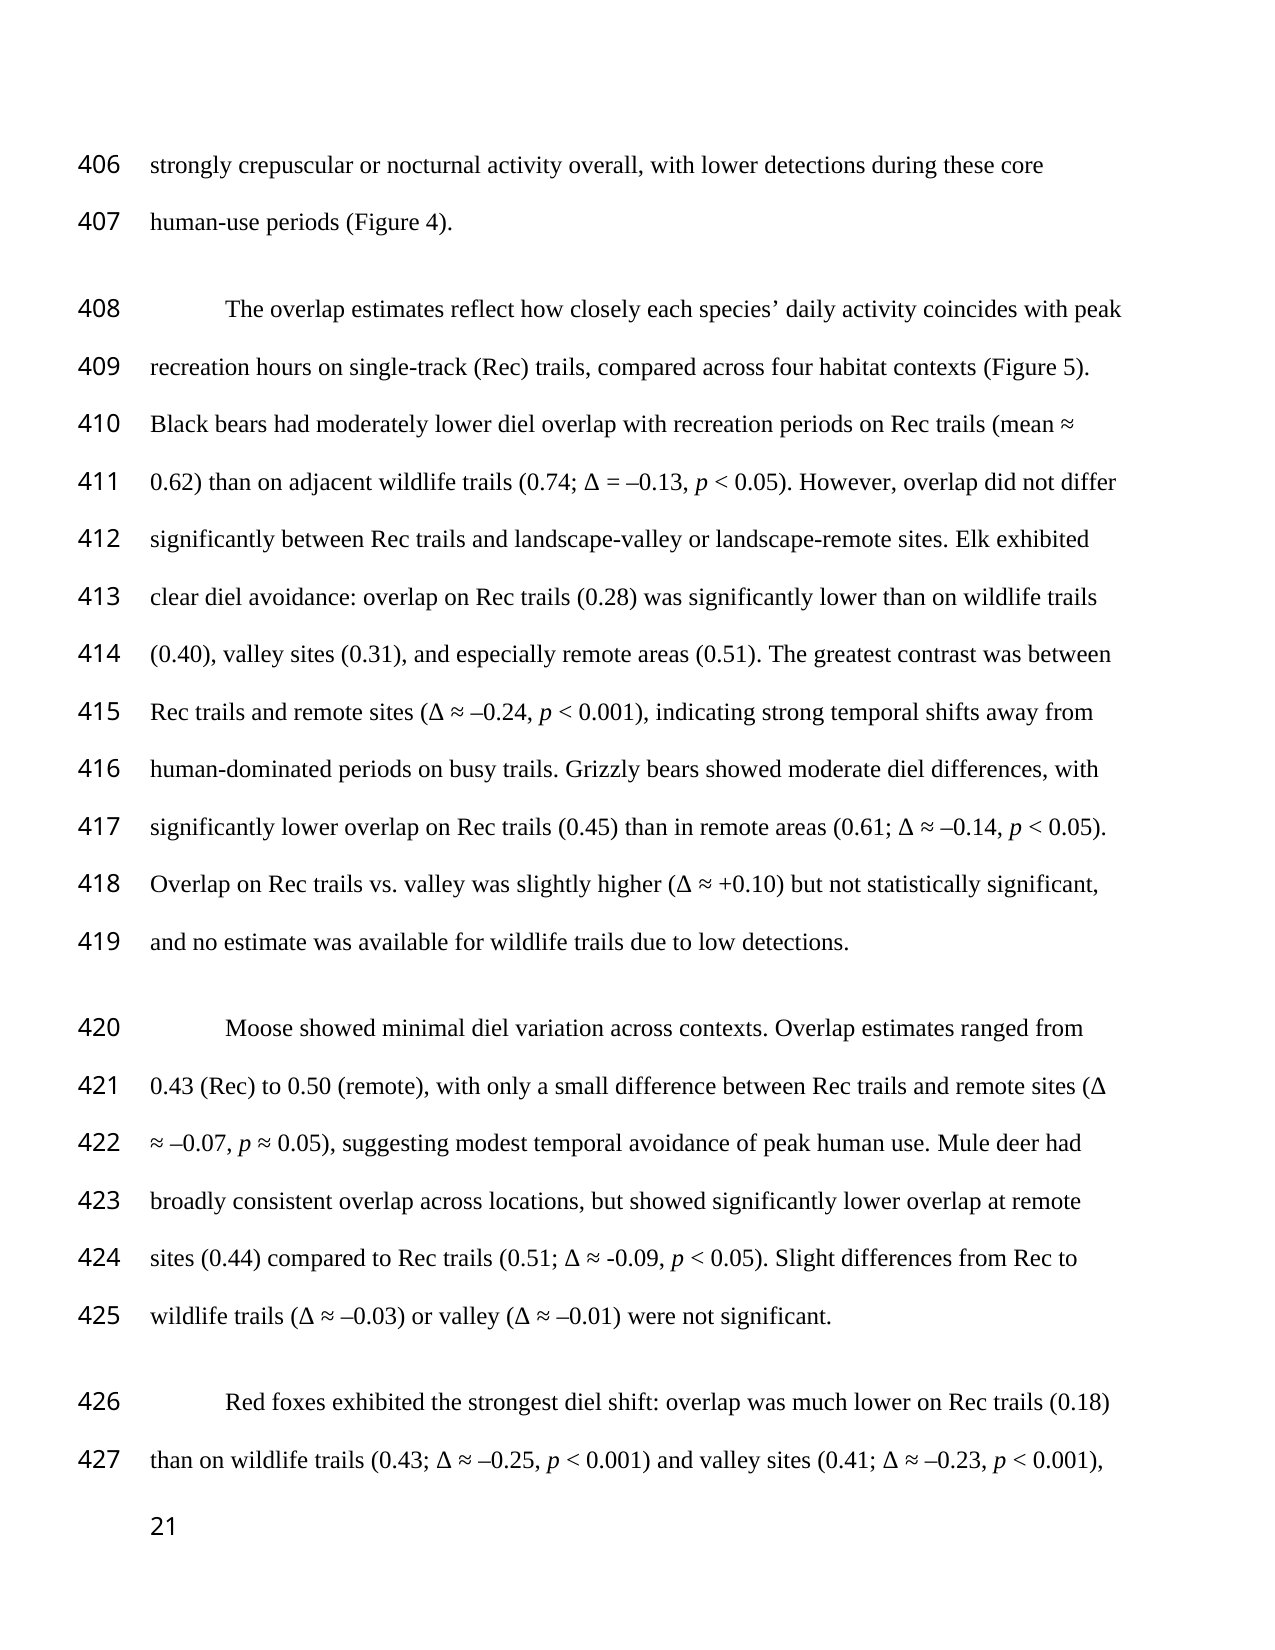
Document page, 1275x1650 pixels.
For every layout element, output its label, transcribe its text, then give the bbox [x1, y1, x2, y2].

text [150, 1387, 1125, 1474]
text The overlap estimates reflect how closely each species’ daily activity coincides with peak recreation hours on single-track (Rec) trails, compared across four habitat contexts (Figure 5). Black bears had moderately lower diel overlap with recreation periods on Rec trails (mean ≈ 0.62) than on adjacent wildlife trails (0.74; Δ = –0.13, p < 0.05). However, overlap did not differ significantly between Rec trails and landscape-valley or landscape-remote sites. Elk exhibited clear diel avoidance: overlap on Rec trails (0.28) was significantly lower than on wildlife trails (0.40), valley sites (0.31), and especially remote areas (0.51). The greatest contrast was between Rec trails and remote sites (Δ ≈ –0.24, p < 0.001), indicating strong temporal shifts away from human-dominated periods on busy trails. Grizzly bears showed moderate diel differences, with significantly lower overlap on Rec trails (0.45) than in remote areas (0.61; Δ ≈ –0.14, p < 0.05). Overlap on Rec trails vs. valley was slightly higher (Δ ≈ +0.10) but not statistically significant, and no estimate was available for wildlife trails due to low detections. [150, 294, 1125, 955]
text Moose showed minimal diel variation across contexts. Overlap estimates ranged from 0.43 (Rec) to 0.50 (remote), with only a small difference between Rec trails and remote sites (Δ ≈ –0.07, p ≈ 0.05), suggesting modest temporal avoidance of peak human use. Mule deer had broadly consistent overlap across locations, but showed significantly lower overlap at remote sites (0.44) compared to Rec trails (0.51; Δ ≈ -0.09, p < 0.05). Slight differences from Rec to wildlife trails (Δ ≈ –0.03) or valley (Δ ≈ –0.01) were not significant. [150, 1013, 1125, 1329]
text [150, 150, 1125, 236]
